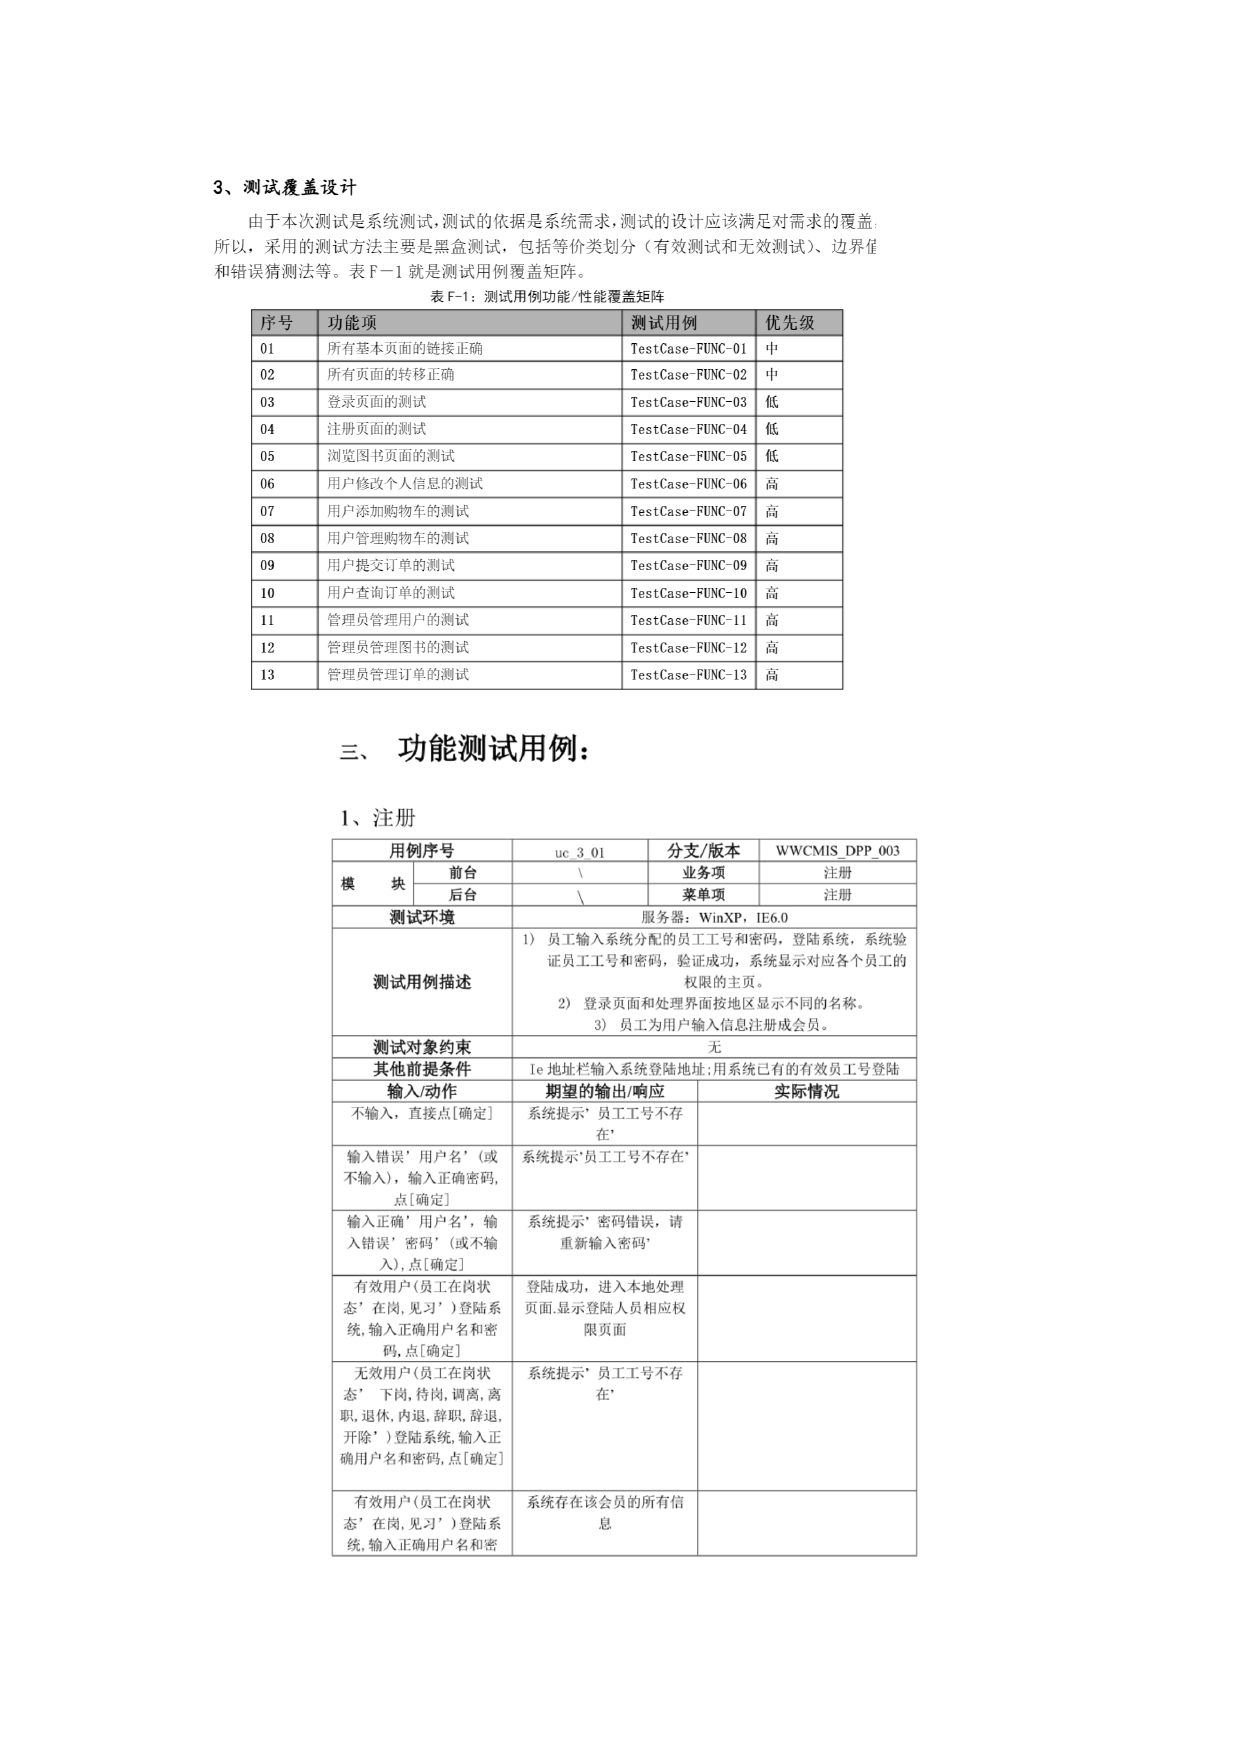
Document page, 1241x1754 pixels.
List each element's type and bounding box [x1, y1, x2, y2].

picture [311, 714, 929, 1571]
picture [187, 162, 877, 699]
